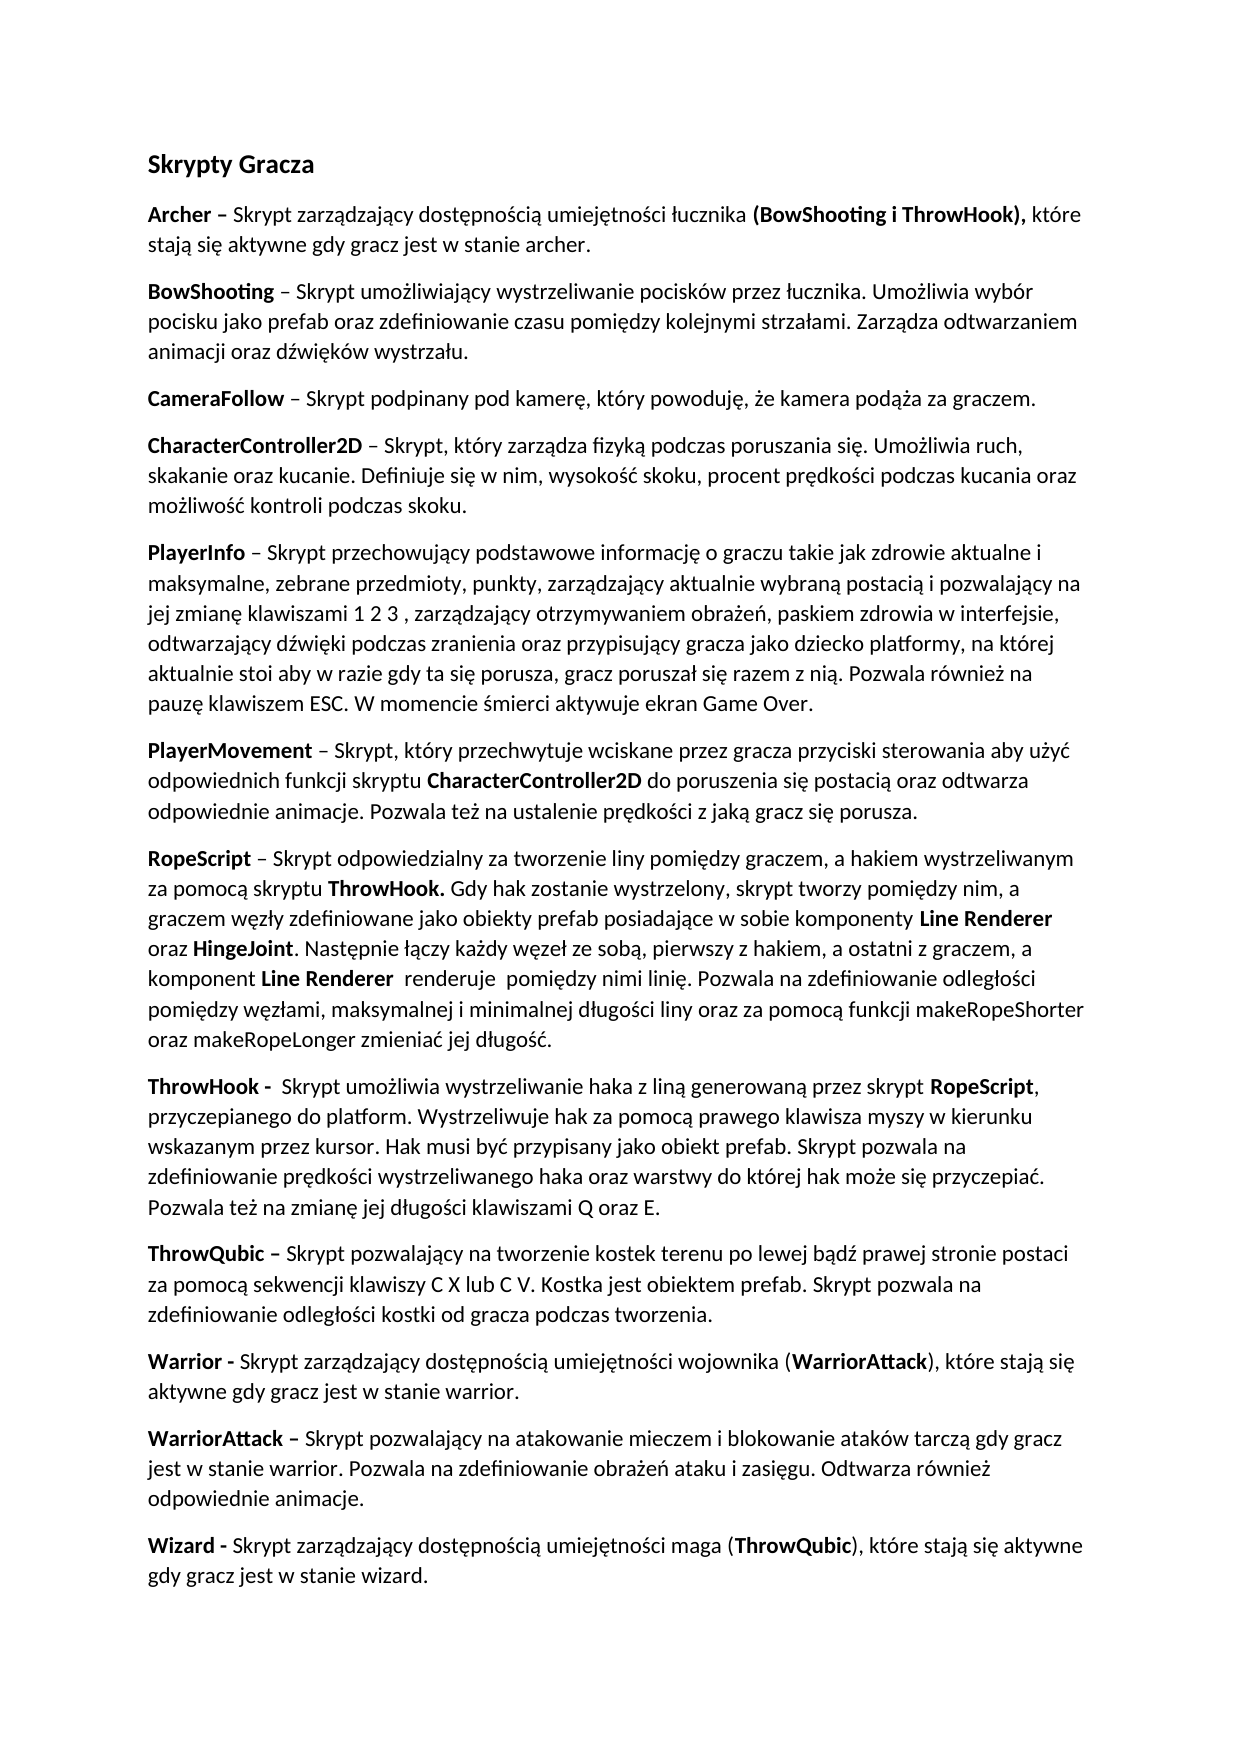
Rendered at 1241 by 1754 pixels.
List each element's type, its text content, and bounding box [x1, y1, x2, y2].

text Warrior - Skrypt zarządzający dostępnością umiejętności wojownika (WarriorAttack), które stają się aktywne gdy gracz jest w stanie warrior. [148, 1347, 1093, 1405]
text PlayerMovement – Skrypt, który przechwytuje wciskane przez gracza przyciski sterowania aby użyć odpowiednich funkcji skryptu CharacterController2D do poruszenia się postacią oraz odtwarza odpowiednie animacje. Pozwala też na ustalenie prędkości z jaką gracz się porusza. [148, 736, 1093, 825]
text BowShooting – Skrypt umożliwiający wystrzeliwanie pocisków przez łucznika. Umożliwia wybór pocisku jako prefab oraz zdefiniowanie czasu pomiędzy kolejnymi strzałami. Zarządza odtwarzaniem animacji oraz dźwięków wystrzału. [148, 277, 1093, 365]
text ThrowQubic – Skrypt pozwalający na tworzenie kostek terenu po lewej bądź prawej stronie postaci za pomocą sekwencji klawiszy C X lub C V. Kostka jest obiektem prefab. Skrypt pozwala na zdefiniowanie odległości kostki od gracza podczas tworzenia. [148, 1239, 1093, 1328]
text ThrowHook - Skrypt umożliwia wystrzeliwanie haka z liną generowaną przez skrypt RopeScript, przyczepianego do platform. Wystrzeliwuje hak za pomocą prawego klawisza myszy w kierunku wskazanym przez kursor. Hak musi być przypisany jako obiekt prefab. Skrypt pozwala na zdefiniowanie prędkości wystrzeliwanego haka oraz warstwy do której hak może się przyczepiać. Pozwala też na zmianę jej długości klawiszami Q oraz E. [148, 1072, 1093, 1221]
text Archer – Skrypt zarządzający dostępnością umiejętności łucznika (BowShooting i ThrowHook), które stają się aktywne gdy gracz jest w stanie archer. [148, 200, 1093, 258]
text CameraFollow – Skrypt podpinany pod kamerę, który powoduję, że kamera podąża za graczem. [148, 384, 1093, 412]
text CharacterController2D – Skrypt, który zarządza fizyką podczas poruszania się. Umożliwia ruch, skakanie oraz kucanie. Definiuje się w nim, wysokość skoku, procent prędkości podczas kucania oraz możliwość kontroli podczas skoku. [148, 431, 1093, 519]
text PlayerInfo – Skrypt przechowujący podstawowe informację o graczu takie jak zdrowie aktualne i maksymalne, zebrane przedmioty, punkty, zarządzający aktualnie wybraną postacią i pozwalający na jej zmianę klawiszami 1 2 3 , zarządzający otrzymywaniem obrażeń, paskiem zdrowia w interfejsie, odtwarzający dźwięki podczas zranienia oraz przypisujący gracza jako dziecko platformy, na której aktualnie stoi aby w razie gdy ta się porusza, gracz poruszał się razem z nią. Pozwala również na pauzę klawiszem ESC. W momencie śmierci aktywuje ekran Game Over. [148, 538, 1093, 717]
text RopeScript – Skrypt odpowiedzialny za tworzenie liny pomiędzy graczem, a hakiem wystrzeliwanym za pomocą skryptu ThrowHook. Gdy hak zostanie wystrzelony, skrypt tworzy pomiędzy nim, a graczem węzły zdefiniowane jako obiekty prefab posiadające w sobie komponenty Line Renderer oraz HingeJoint. Następnie łączy każdy węzeł ze sobą, pierwszy z hakiem, a ostatni z graczem, a komponent Line Renderer renderuje pomiędzy nimi linię. Pozwala na zdefiniowanie odległości pomiędzy węzłami, maksymalnej i minimalnej długości liny oraz za pomocą funkcji makeRopeShorter oraz makeRopeLonger zmieniać jej długość. [148, 844, 1093, 1053]
text WarriorAttack – Skrypt pozwalający na atakowanie mieczem i blokowanie ataków tarczą gdy gracz jest w stanie warrior. Pozwala na zdefiniowanie obrażeń ataku i zasięgu. Odtwarza również odpowiednie animacje. [148, 1424, 1093, 1512]
text Wizard - Skrypt zarządzający dostępnością umiejętności maga (ThrowQubic), które stają się aktywne gdy gracz jest w stanie wizard. [148, 1531, 1093, 1589]
text Skrypty Gracza [148, 148, 1093, 181]
